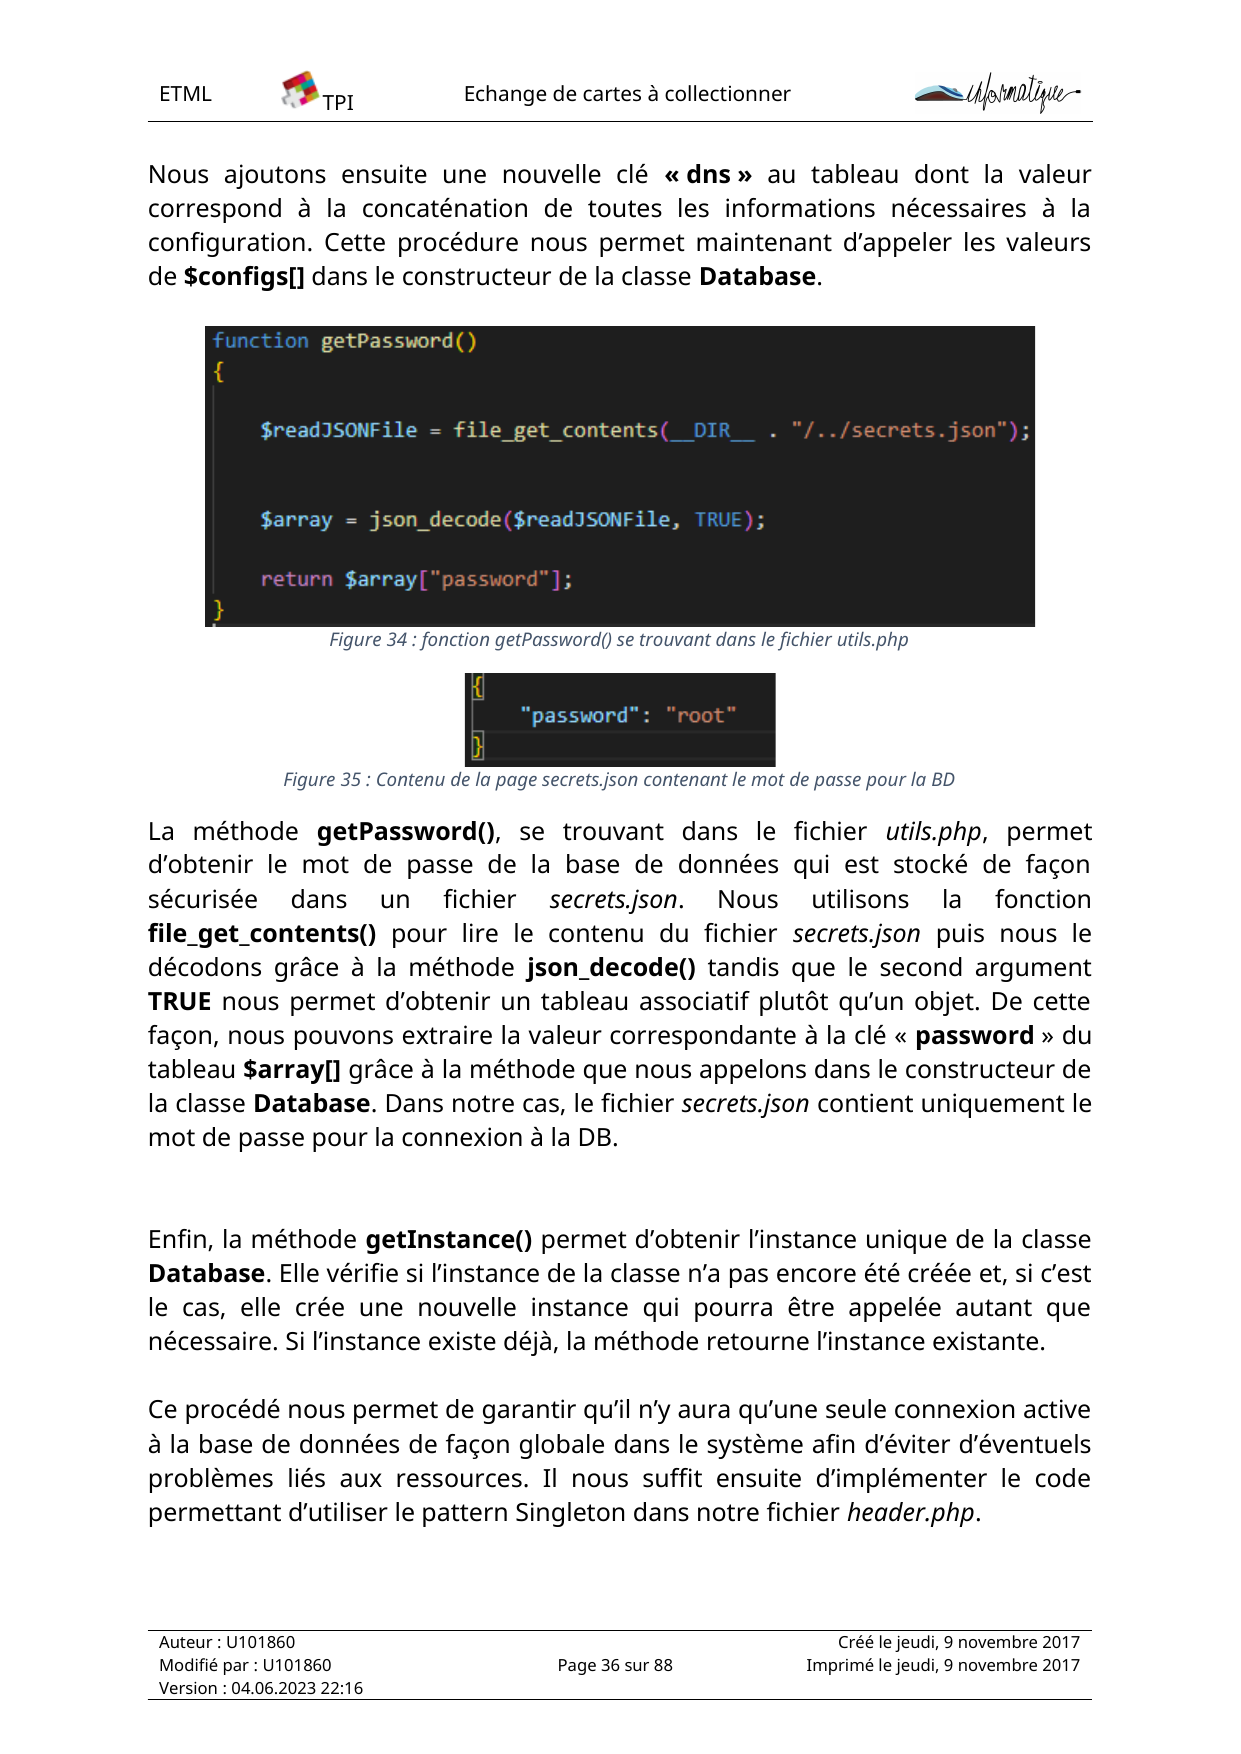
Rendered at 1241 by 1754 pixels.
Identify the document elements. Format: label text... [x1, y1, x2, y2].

text Figure 35 : Contenu de la page secrets.json contenant le mot de passe pour la BD [148, 767, 1092, 792]
text Nous ajoutons ensuite une nouvelle clé « dns » au tableau dont la valeur correspond à la concaténation de toutes les informations nécessaires à la configuration. Cette procédure nous permet maintenant d’appeler les valeurs de $configs[] dans le constructeur de la classe Database. [148, 156, 1092, 292]
picture [205, 326, 1035, 627]
text Enfin, la méthode getInstance() permet d’obtenir l’instance unique de la classe Database. Elle vérifie si l’instance de la classe n’a pas encore été créée et, si c’est le cas, elle crée une nouvelle instance qui pourra être appelée autant que nécessaire. Si l’instance existe déjà, la méthode retourne l’instance existante. [148, 1222, 1092, 1358]
text Ce procédé nous permet de garantir qu’il n’y aura qu’une seule connexion active à la base de données de façon globale dans le système afin d’éviter d’éventuels problèmes liés aux ressources. Il nous suffit ensuite d’implémenter le code permettant d’utiliser le pattern Singleton dans notre fichier header.php. [148, 1392, 1092, 1528]
text La méthode getPassword(), se trouvant dans le fichier utils.php, permet d’obtenir le mot de passe de la base de données qui est stocké de façon sécurisée dans un fichier secrets.json. Nous utilisons la fonction file_get_contents() pour lire le contenu du fichier secrets.json puis nous le décodons grâce à la méthode json_decode() tandis que le second argument TRUE nous permet d’obtenir un tableau associatif plutôt qu’un objet. De cette façon, nous pouvons extraire la valeur correspondante à la clé « password » du tableau $array[] grâce à la méthode que nous appelons dans le constructeur de la classe Database. Dans notre cas, le fichier secrets.json contient uniquement le mot de passe pour la connexion à la DB. [148, 813, 1092, 1154]
picture [464, 673, 776, 767]
picture [276, 69, 323, 111]
text Figure 34 : fonction getPassword() se trouvant dans le fichier utils.php [148, 627, 1092, 652]
